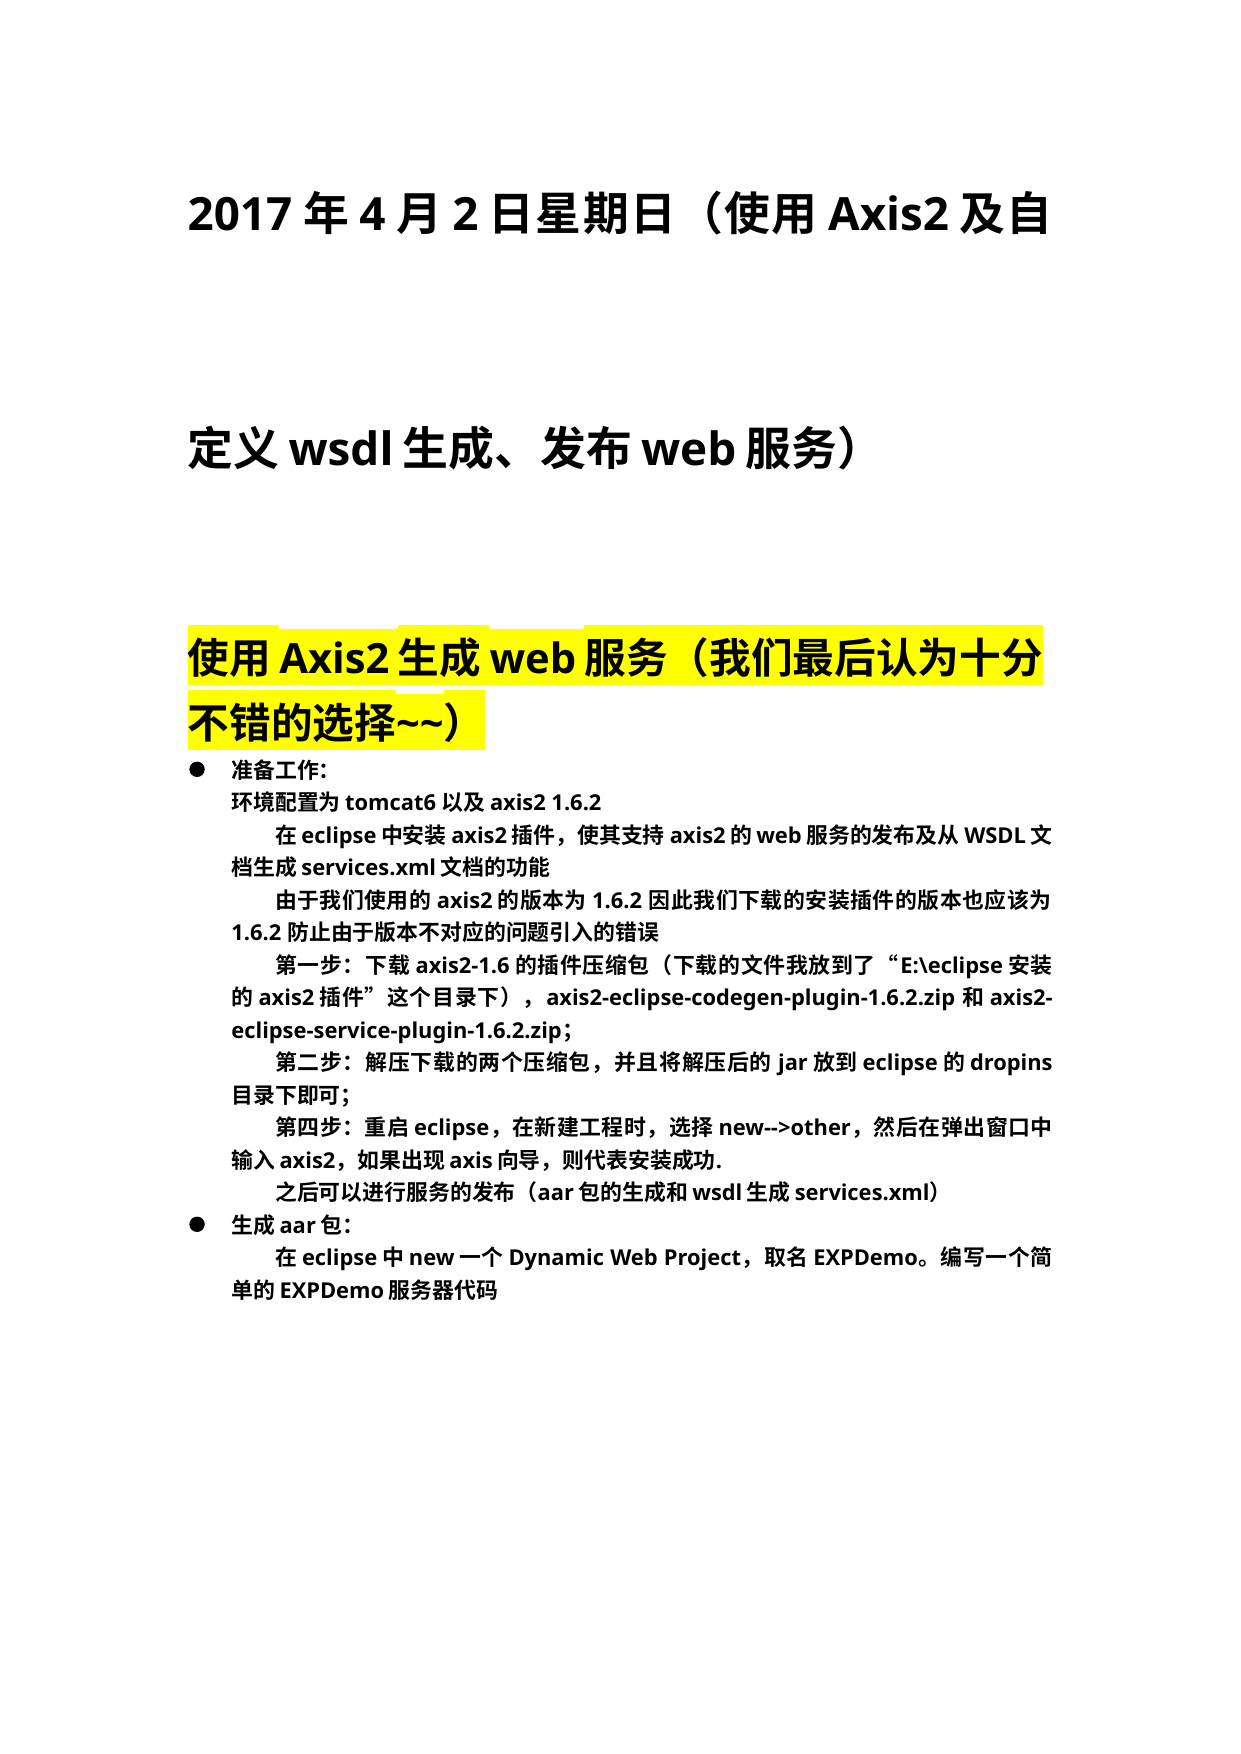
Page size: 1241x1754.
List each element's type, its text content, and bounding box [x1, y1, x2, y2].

list 第二步：解压下载的两个压缩包，并且将解压后的jar放到eclipse的dropins目录下即可； [231, 1045, 1053, 1110]
list 之后可以进行服务的发布（aar包的生成和wsdl生成services.xml） [231, 1175, 1053, 1207]
list 由于我们使用的axis2的版本为1.6.2 因此我们下载的安装插件的版本也应该为1.6.2 防止由于版本不对应的问题引入的错误 [231, 882, 1053, 947]
list 生成aar包： [187, 1207, 1053, 1240]
list 第四步：重启eclipse，在新建工程时，选择new-->other，然后在弹出窗口中输入axis2，如果出现axis向导，则代表安装成功. [231, 1110, 1053, 1175]
text 使用Axis2生成web服务（我们最后认为十分不错的选择~~） [187, 622, 1053, 752]
list 在eclipse中安装axis2插件，使其支持axis2的web服务的发布及从WSDL文档生成services.xml文档的功能 [231, 817, 1053, 882]
list 环境配置为tomcat6 以及axis2 1.6.2 [231, 785, 1053, 817]
list 第一步：下载axis2-1.6的插件压缩包（下载的文件我放到了“E:\eclipse安装的axis2插件”这个目录下），axis2-eclipse-codegen-plugin-1.6.2.zip 和axis2-eclipse-service-plugin-1.6.2.zip； [231, 947, 1053, 1045]
list 在eclipse中new一个Dynamic Web Project，取名EXPDemo。编写一个简单的EXPDemo服务器代码 [231, 1240, 1053, 1305]
subtitle 2017年4月2日星期日（使用Axis2及自定义wsdl生成、发布web服务） [187, 162, 1053, 494]
list 准备工作： [187, 752, 1053, 785]
